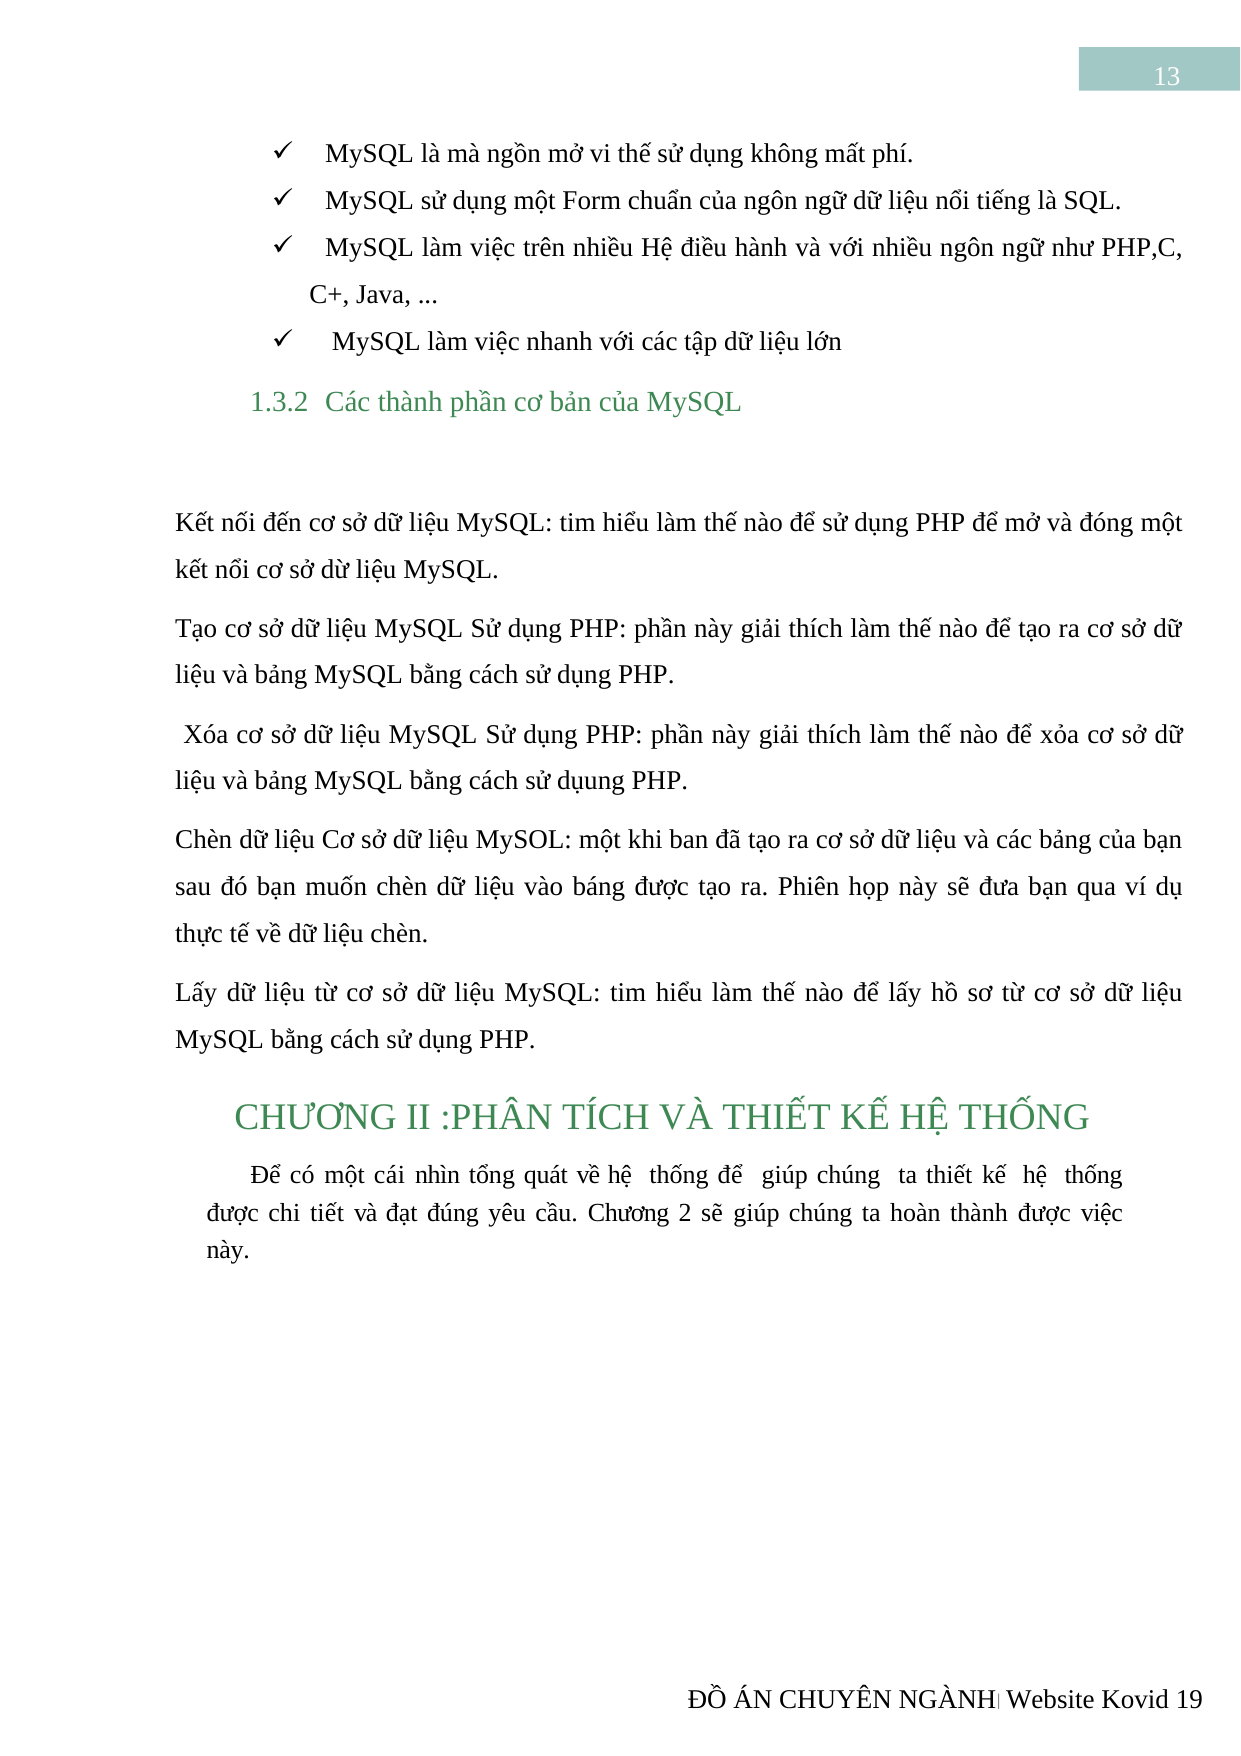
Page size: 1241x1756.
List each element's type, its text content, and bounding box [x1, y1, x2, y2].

list MySQL là mà ngồn mở vi thế sử dụng không mất phí. [272, 137, 1184, 169]
text Xóa cơ sở dữ liệu MySQL Sử dụng PHP: phần này giải thích làm thế nào để xỏa cơ sở dữ liệu và bảng MySQL bằng cách sử dụung PHP. [175, 718, 1184, 796]
text Tạo cơ sở dữ liệu MySQL Sử dụng PHP: phần này giải thích làm thế nào để tạo ra cơ sở dữ liệu và bảng MySQL bằng cách sử dụng PHP. [175, 612, 1184, 690]
subtitle Các thành phần cơ bản của MySQL [250, 384, 1184, 418]
text Lấy dữ liệu từ cơ sở dữ liệu MySQL: tim hiểu làm thế nào để lấy hồ sơ từ cơ sở dữ liệu MySQL bằng cách sử dụng PHP. [175, 976, 1184, 1054]
list MySQL sử dụng một Form chuẩn của ngôn ngữ dữ liệu nổi tiếng là SQL. [272, 184, 1184, 216]
text Để có một cái nhìn tổng quát về hệ thống để giúp chúng ta thiết kế hệ thống được chi tiết và đạt đúng yêu cầu. Chương 2 sẽ giúp chúng ta hoàn thành được việc này. [206, 1159, 1123, 1264]
subtitle CHƯƠNG II :PHÂN TÍCH VÀ THIẾT KẾ HỆ THỐNG [175, 1094, 1184, 1137]
text Kết nối đến cơ sở dữ liệu MySQL: tim hiểu làm thế nào để sử dụng PHP để mở và đóng một kết nổi cơ sở dừ liệu MySQL. [175, 506, 1184, 584]
list MySQL làm việc trên nhiều Hệ điều hành và với nhiều ngôn ngữ như PHP,C, C+, Java, ... [272, 231, 1184, 309]
list MySQL làm việc nhanh với các tập dữ liệu lớn [272, 325, 1184, 356]
text Chèn dữ liệu Cơ sở dữ liệu MySOL: một khi ban đã tạo ra cơ sở dữ liệu và các bảng của bạn sau đó bạn muốn chèn dữ liệu vào báng được tạo ra. Phiên họp này sẽ đưa bạn qua ví dụ thực tế về dữ liệu chèn. [175, 823, 1184, 948]
